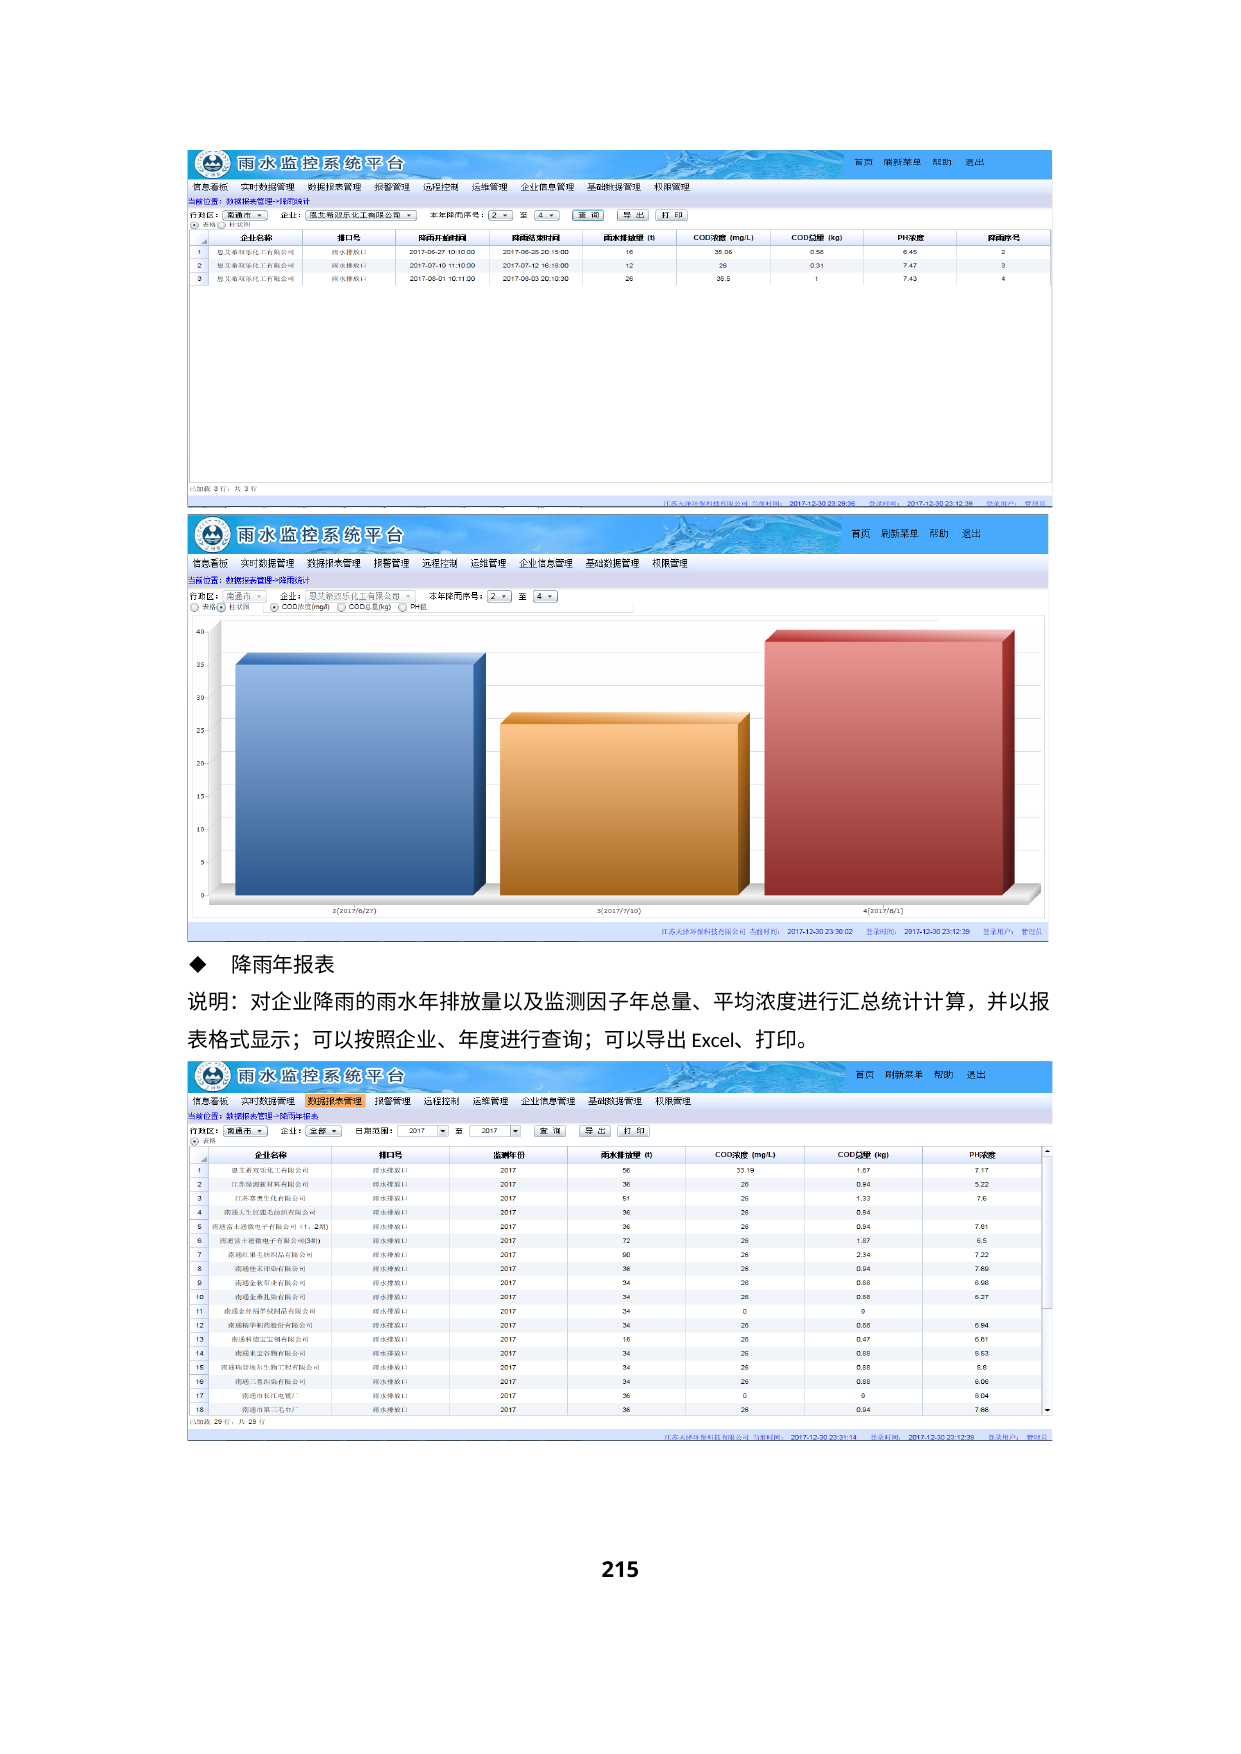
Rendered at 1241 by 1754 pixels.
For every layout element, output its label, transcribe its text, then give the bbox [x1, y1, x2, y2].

list 降雨年报表 [187, 948, 1053, 978]
picture [187, 1061, 1053, 1441]
picture [187, 150, 1053, 508]
text 说明：对企业降雨的雨水年排放量以及监测因子年总量、平均浓度进行汇总统计计算，并以报表格式显示；可以按照企业、年度进行查询；可以导出Excel、打印。 [187, 986, 1053, 1053]
picture [187, 514, 1049, 942]
